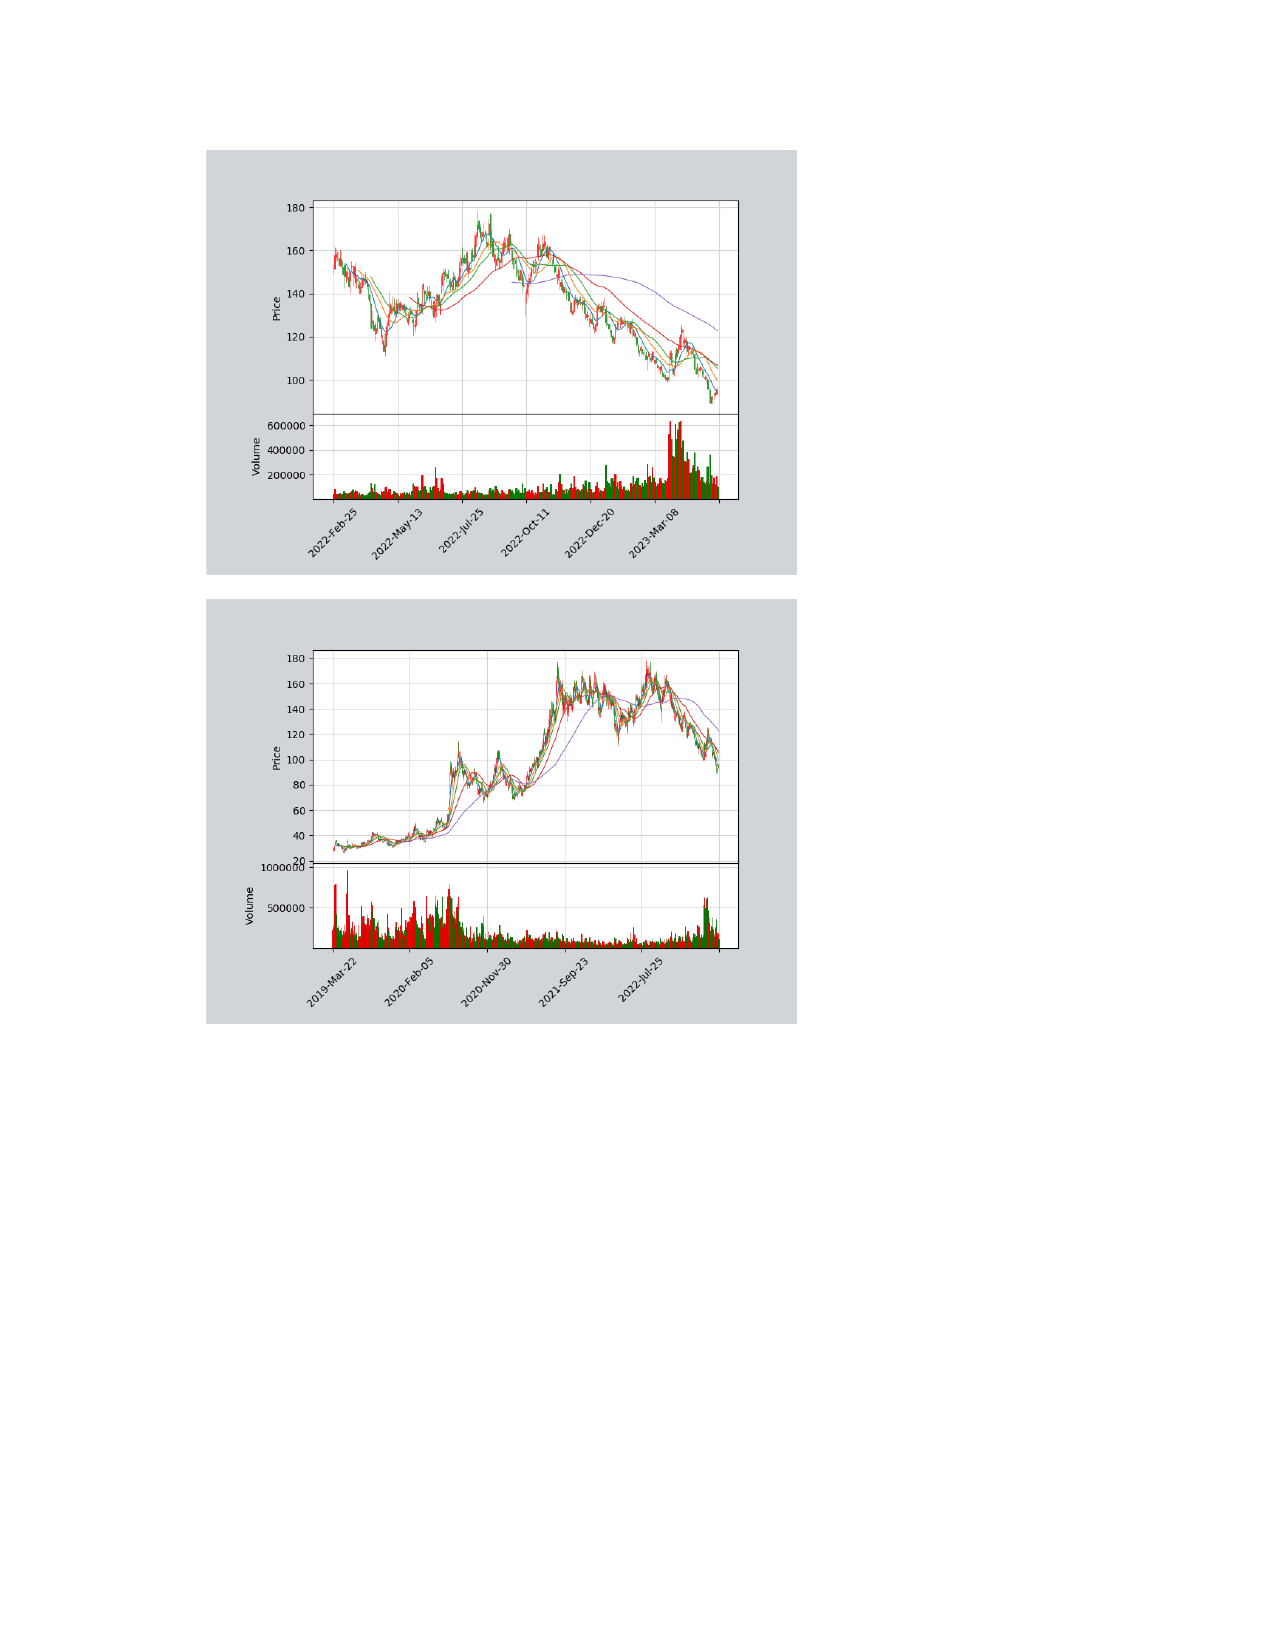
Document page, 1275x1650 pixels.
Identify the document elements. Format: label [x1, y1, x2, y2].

picture [206, 599, 797, 1024]
picture [206, 150, 797, 575]
